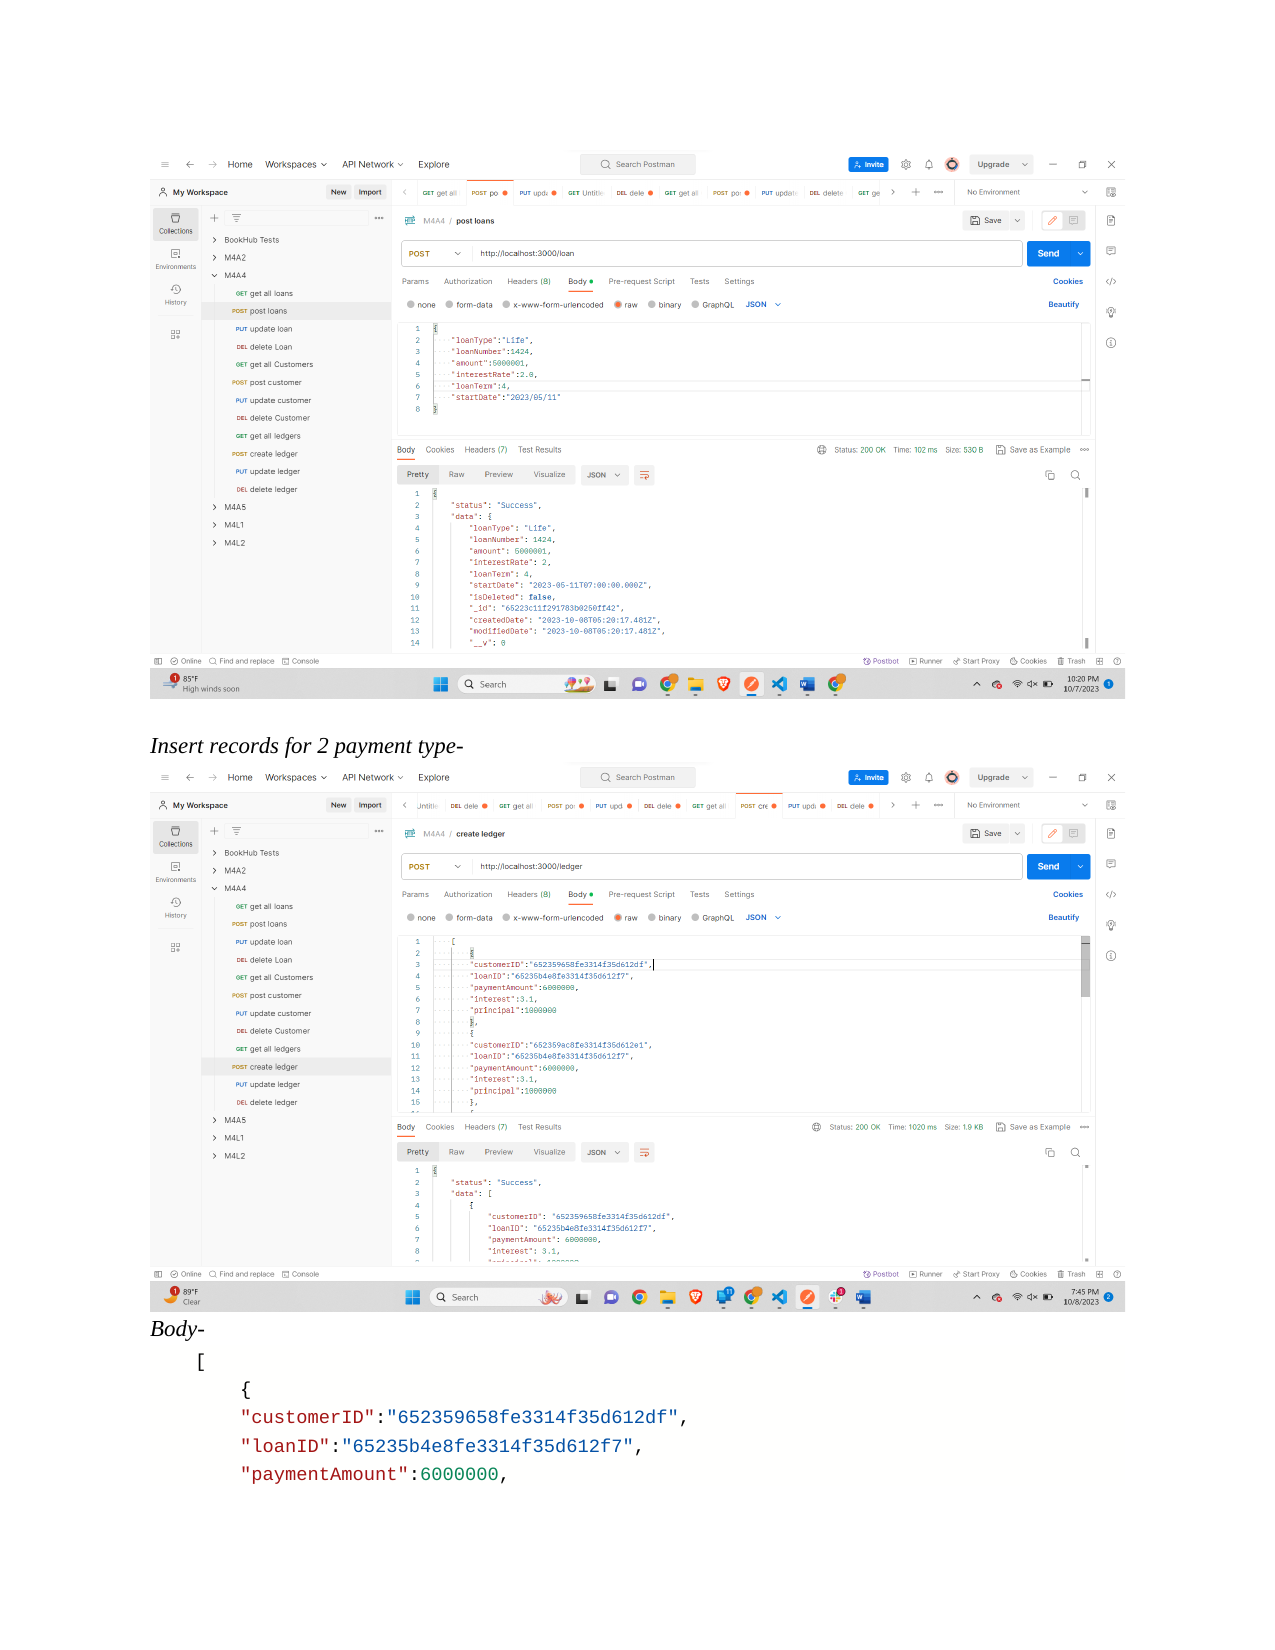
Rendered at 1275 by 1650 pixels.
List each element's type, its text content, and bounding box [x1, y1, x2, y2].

text Insert records for 2 payment type- [150, 732, 1125, 759]
picture [150, 762, 1125, 1312]
text "customerID":"652359658fe3314f35d612df", [150, 1401, 1125, 1429]
text [ [150, 1345, 1125, 1373]
picture [150, 150, 1125, 699]
text { [150, 1373, 1125, 1401]
text Body- [150, 1315, 1125, 1341]
text "paymentAmount":6000000, [150, 1458, 1125, 1486]
text "loanID":"65235b4e8fe3314f35d612f7", [150, 1429, 1125, 1458]
